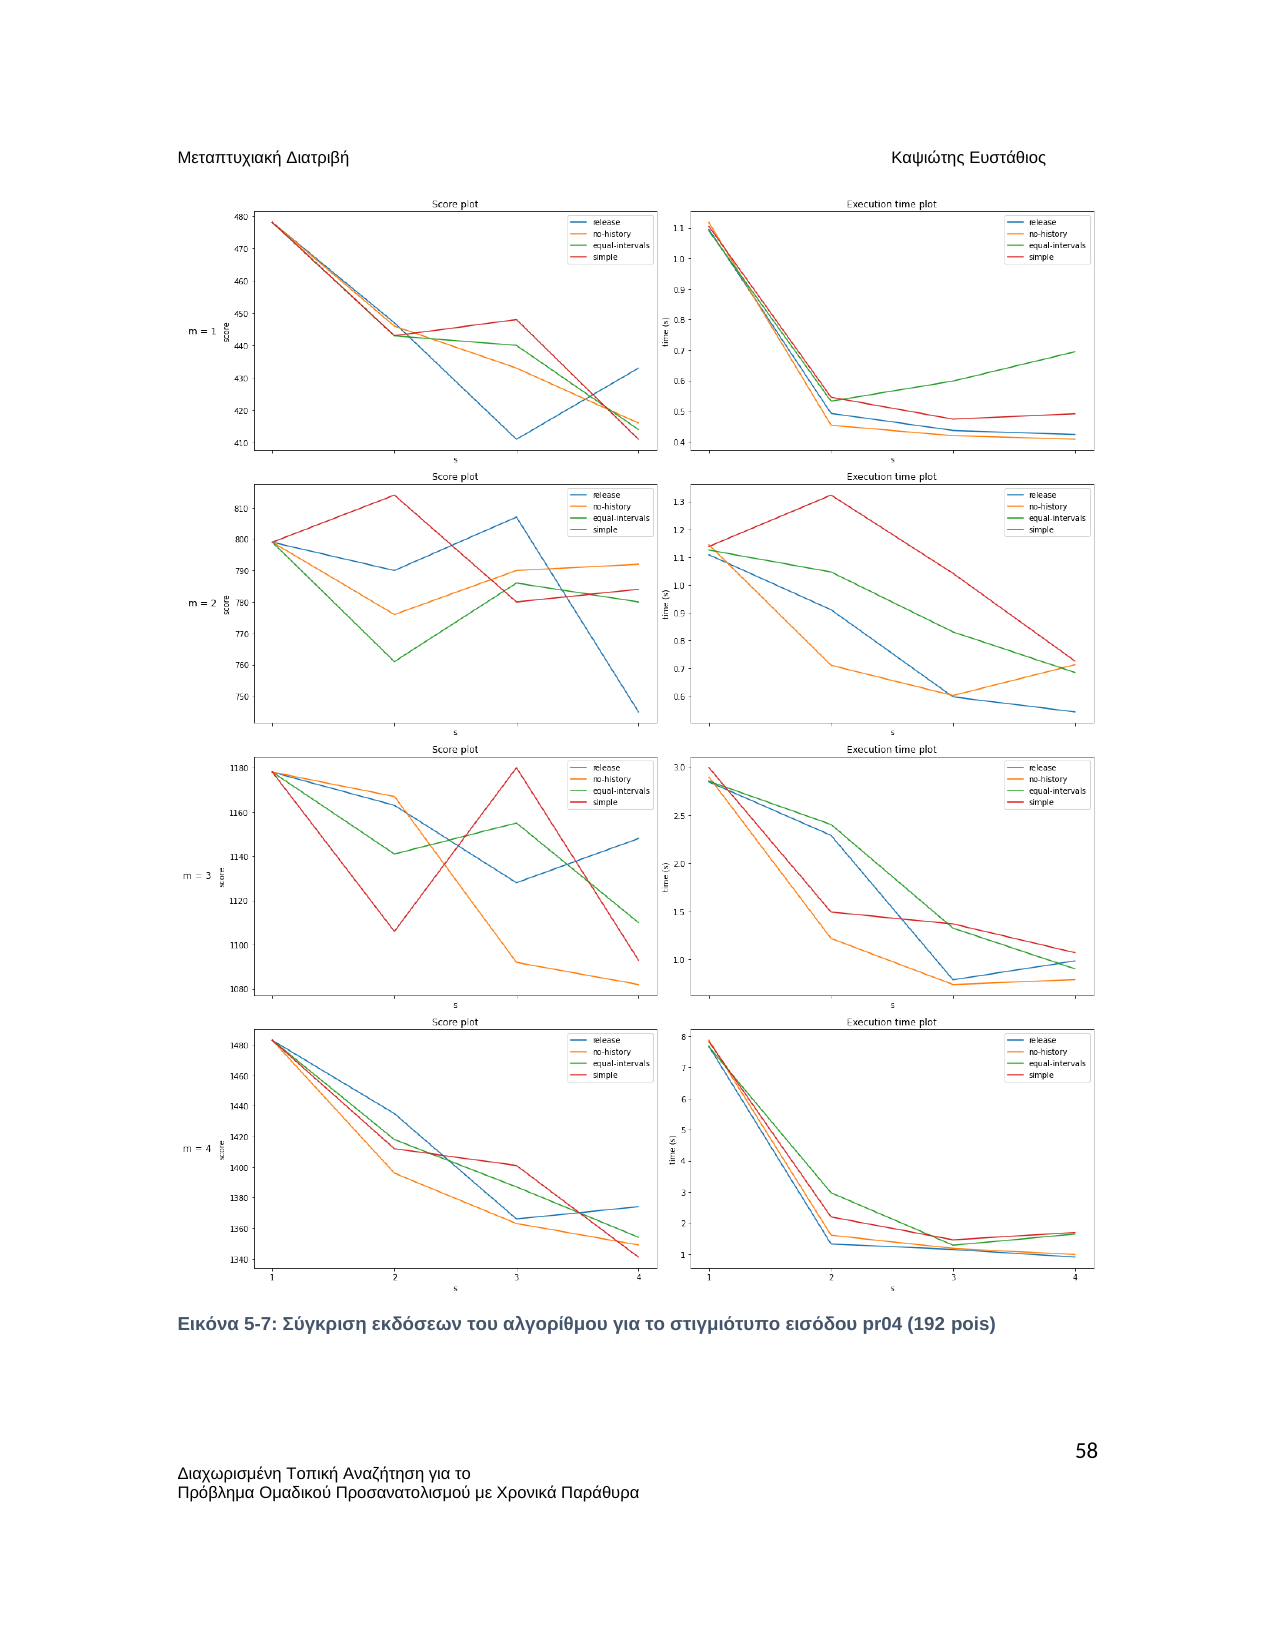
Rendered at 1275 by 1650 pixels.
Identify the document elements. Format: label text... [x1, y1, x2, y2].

picture [177, 194, 1098, 1297]
text 5 [177, 1313, 1098, 1335]
